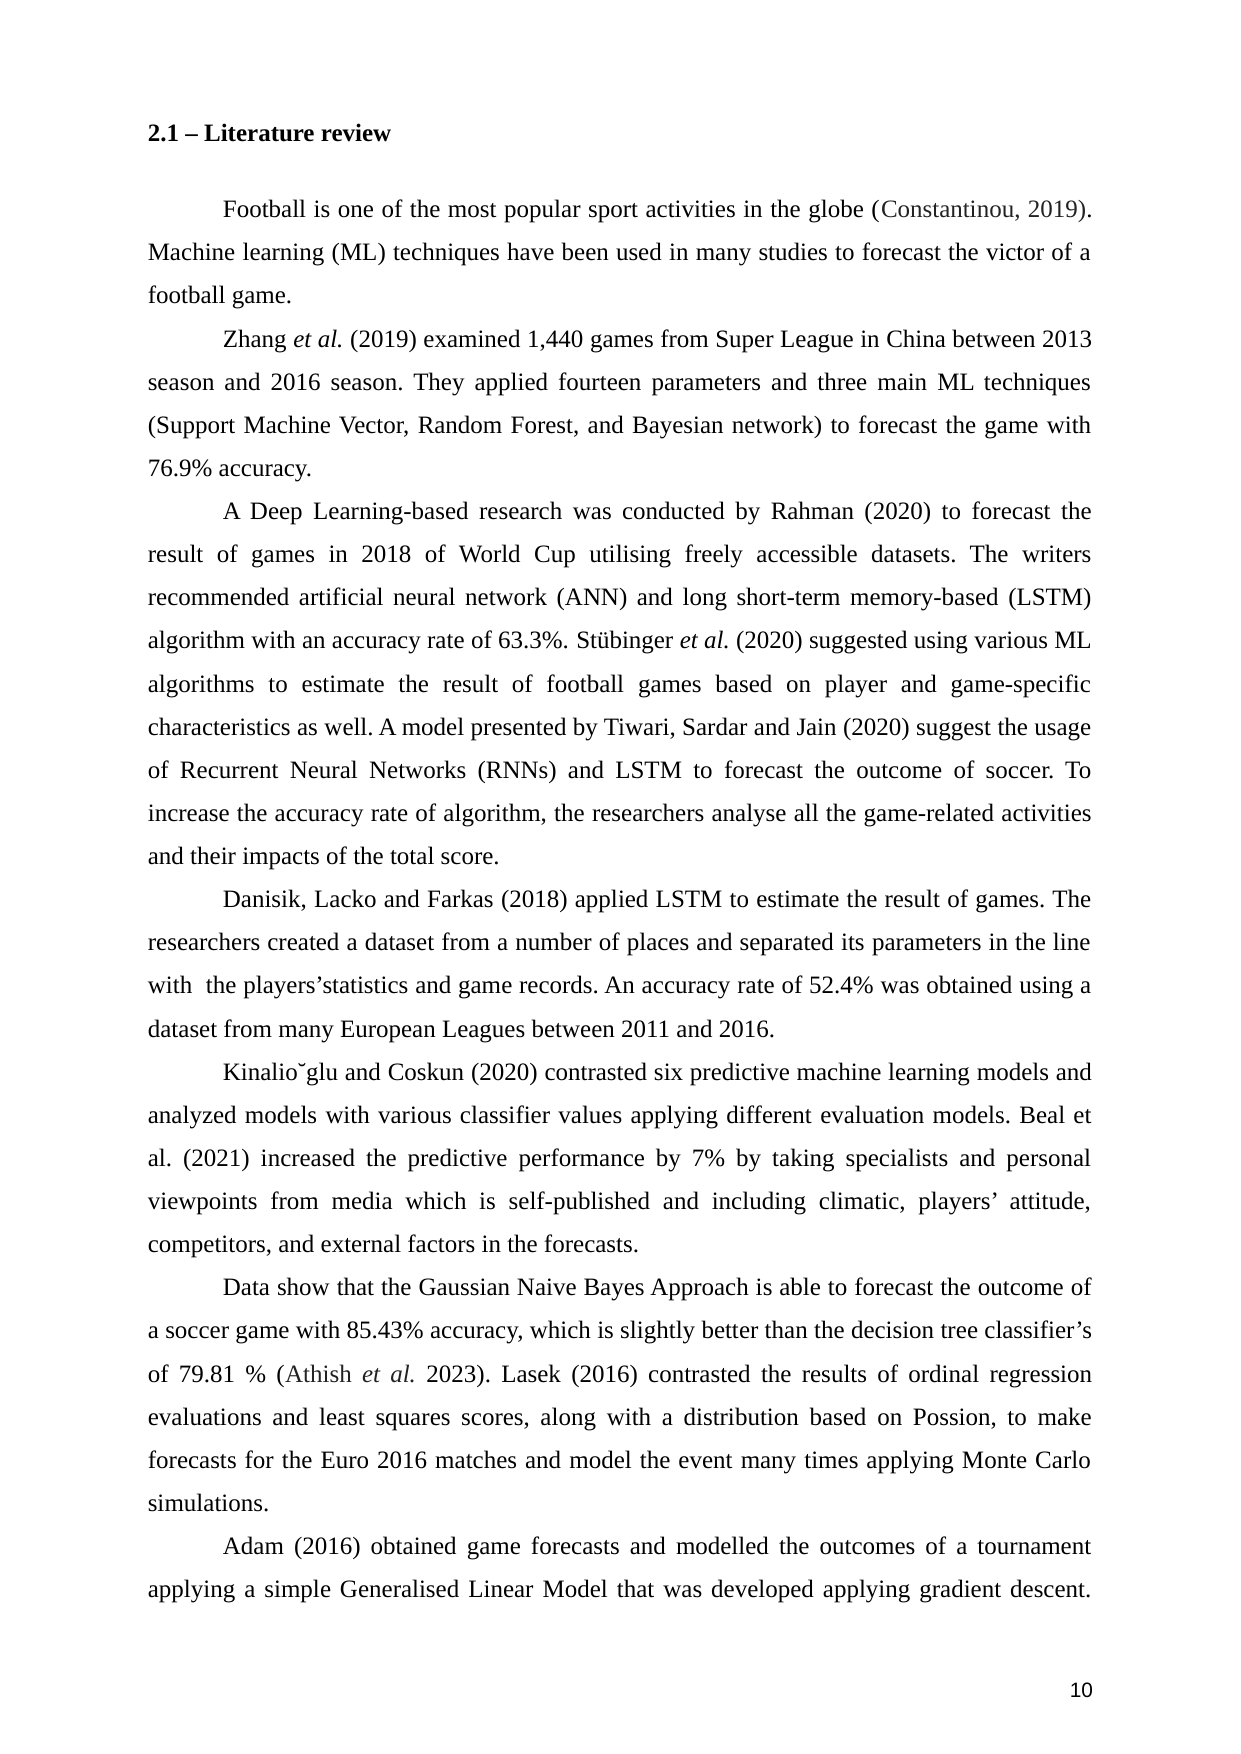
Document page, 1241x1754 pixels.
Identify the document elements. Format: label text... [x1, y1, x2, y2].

text Danisik, Lacko and Farkas (2018) applied LSTM to estimate the result of games. The researchers created a dataset from a number of places and separated its parameters in the line with the players’statistics and game records. An accuracy rate of 52.4% was obtained using a dataset from many European Leagues between 2011 and 2016. [148, 884, 1092, 1042]
text Zhang et al. (2019) examined 1,440 games from Super League in China between 2013 season and 2016 season. They applied fourteen parameters and three main ML techniques (Support Machine Vector, Random Forest, and Bayesian network) to forecast the game with 76.9% accuracy. [148, 324, 1092, 482]
text Data show that the Gaussian Naive Bayes Approach is able to forecast the outcome of a soccer game with 85.43% accuracy, which is slightly better than the decision tree classifier’s of 79.81 % (Athish et al. 2023). Lasek (2016) contrasted the results of ordinal regression evaluations and least squares scores, along with a distribution based on Possion, to make forecasts for the Euro 2016 matches and model the event many times applying Monte Carlo simulations. [148, 1272, 1092, 1517]
text Kinalio˘glu and Coskun (2020) contrasted six predictive machine learning models and analyzed models with various classifier values applying different evaluation models. Beal et al. (2021) increased the predictive performance by 7% by taking specialists and personal viewpoints from media which is self-published and including climatic, players’ attitude, competitors, and external factors in the forecasts. [148, 1057, 1092, 1258]
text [148, 1531, 1092, 1603]
text Football is one of the most popular sport activities in the globe (Constantinou, 2019). Machine learning (ML) techniques have been used in many studies to forecast the victor of a football game. [148, 194, 1092, 309]
text A Deep Learning-based research was conducted by Rahman (2020) to forecast the result of games in 2018 of World Cup utilising freely accessible datasets. The writers recommended artificial neural network (ANN) and long short-term memory-based (LSTM) algorithm with an accuracy rate of 63.3%. Stübinger et al. (2020) suggested using various ML algorithms to estimate the result of football games based on player and game-specific characteristics as well. A model presented by Tiwari, Sardar and Jain (2020) suggest the usage of Recurrent Neural Networks (RNNs) and LSTM to forecast the outcome of soccer. To increase the accuracy rate of algorithm, the researchers analyse all the game-related activities and their impacts of the total score. [148, 496, 1092, 870]
subtitle 2.1 – Literature review [148, 118, 1092, 147]
